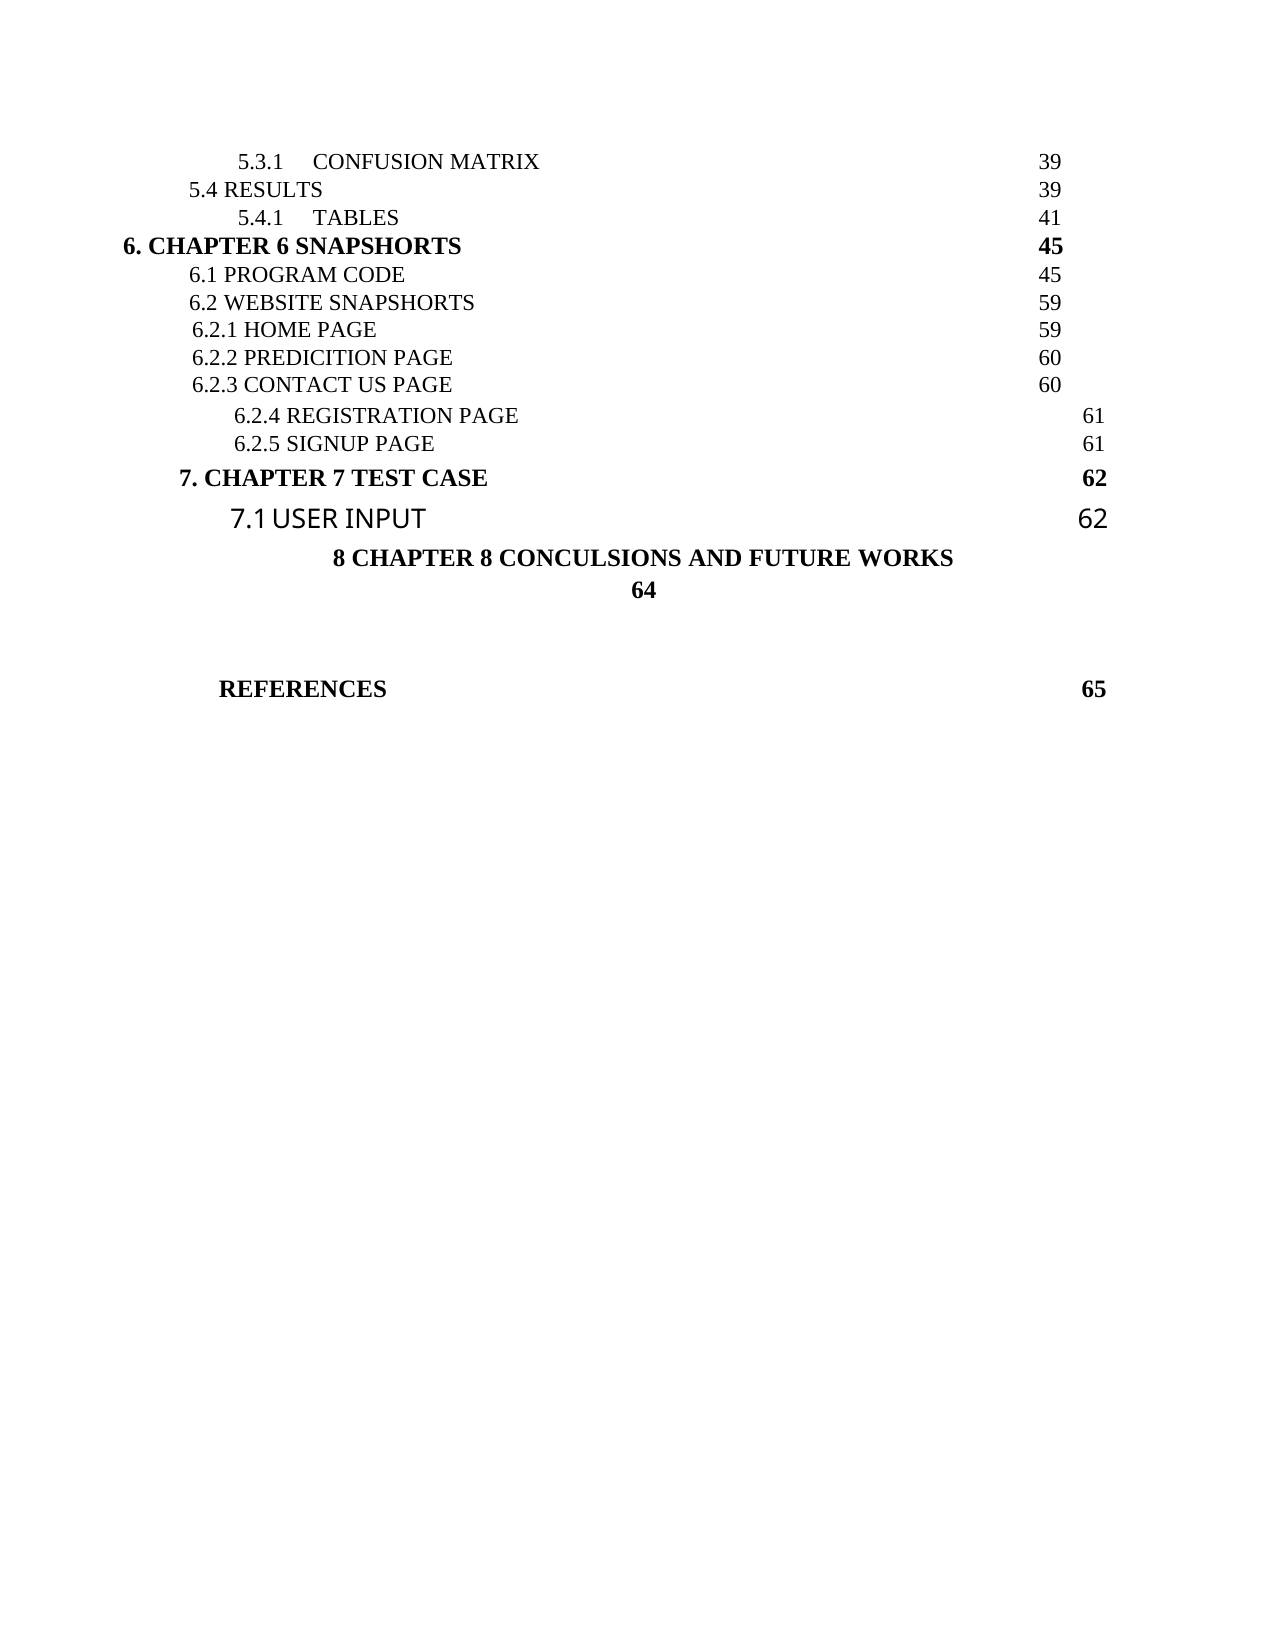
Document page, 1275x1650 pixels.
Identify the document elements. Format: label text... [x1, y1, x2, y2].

table_cell 6. CHAPTER 6 SNAPSHORTS [102, 233, 789, 262]
table_cell 59 [789, 317, 1084, 345]
table_cell 60 [789, 373, 1084, 399]
table_cell 6.2 WEBSITE SNAPSHORTS [102, 289, 789, 317]
table_cell 6.2.2 PREDICITION PAGE [102, 345, 789, 373]
table_header 5.3.1 CONFUSION MATRIX [102, 150, 789, 177]
table_cell 39 [789, 177, 1084, 204]
table_cell 60 [789, 345, 1084, 373]
table_cell 6.2.3 CONTACT US PAGE [102, 373, 789, 399]
table_cell 6.1 PROGRAM CODE [102, 262, 789, 289]
table_cell 5.4.1 TABLES [102, 205, 789, 233]
table_cell 41 [789, 205, 1084, 233]
table_cell 45 [789, 262, 1084, 289]
table_header 39 [789, 150, 1084, 177]
table_cell 6.2.1 HOME PAGE [102, 317, 789, 345]
table_cell 45 [789, 233, 1084, 262]
table_cell 5.4 RESULTS [102, 177, 789, 204]
table_cell 59 [789, 289, 1084, 317]
